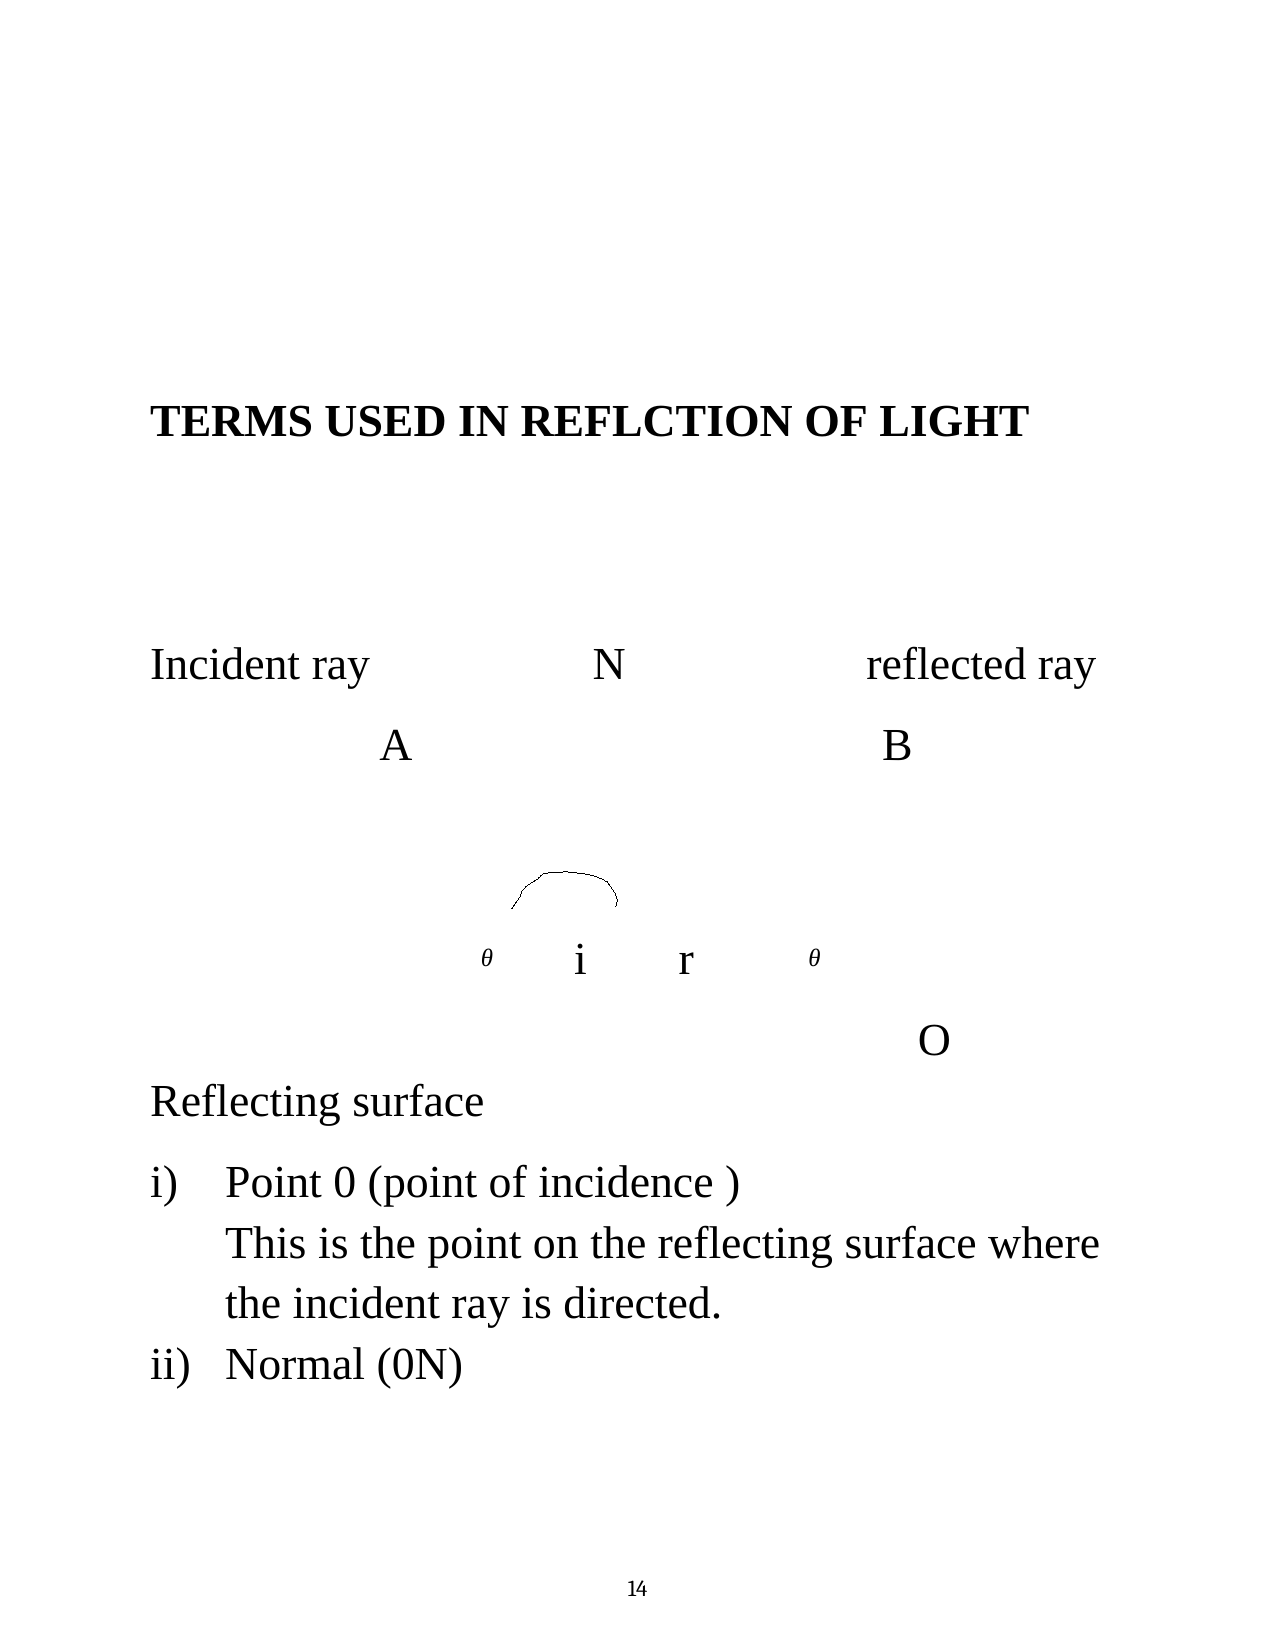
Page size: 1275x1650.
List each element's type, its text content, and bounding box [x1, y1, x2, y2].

list Point 0 (point of incidence ) [150, 1155, 1125, 1207]
text O Reflecting surface [150, 1013, 1125, 1126]
text TERMS USED IN REFLCTION OF LIGHT [150, 394, 1125, 447]
list This is the point on the reflecting surface where the incident ray is directed. [225, 1215, 1125, 1328]
text i r [150, 932, 1125, 984]
list Normal (0N) [150, 1336, 1125, 1389]
text Incident ray N reflected ray [150, 636, 1125, 689]
text A B [150, 718, 1125, 771]
